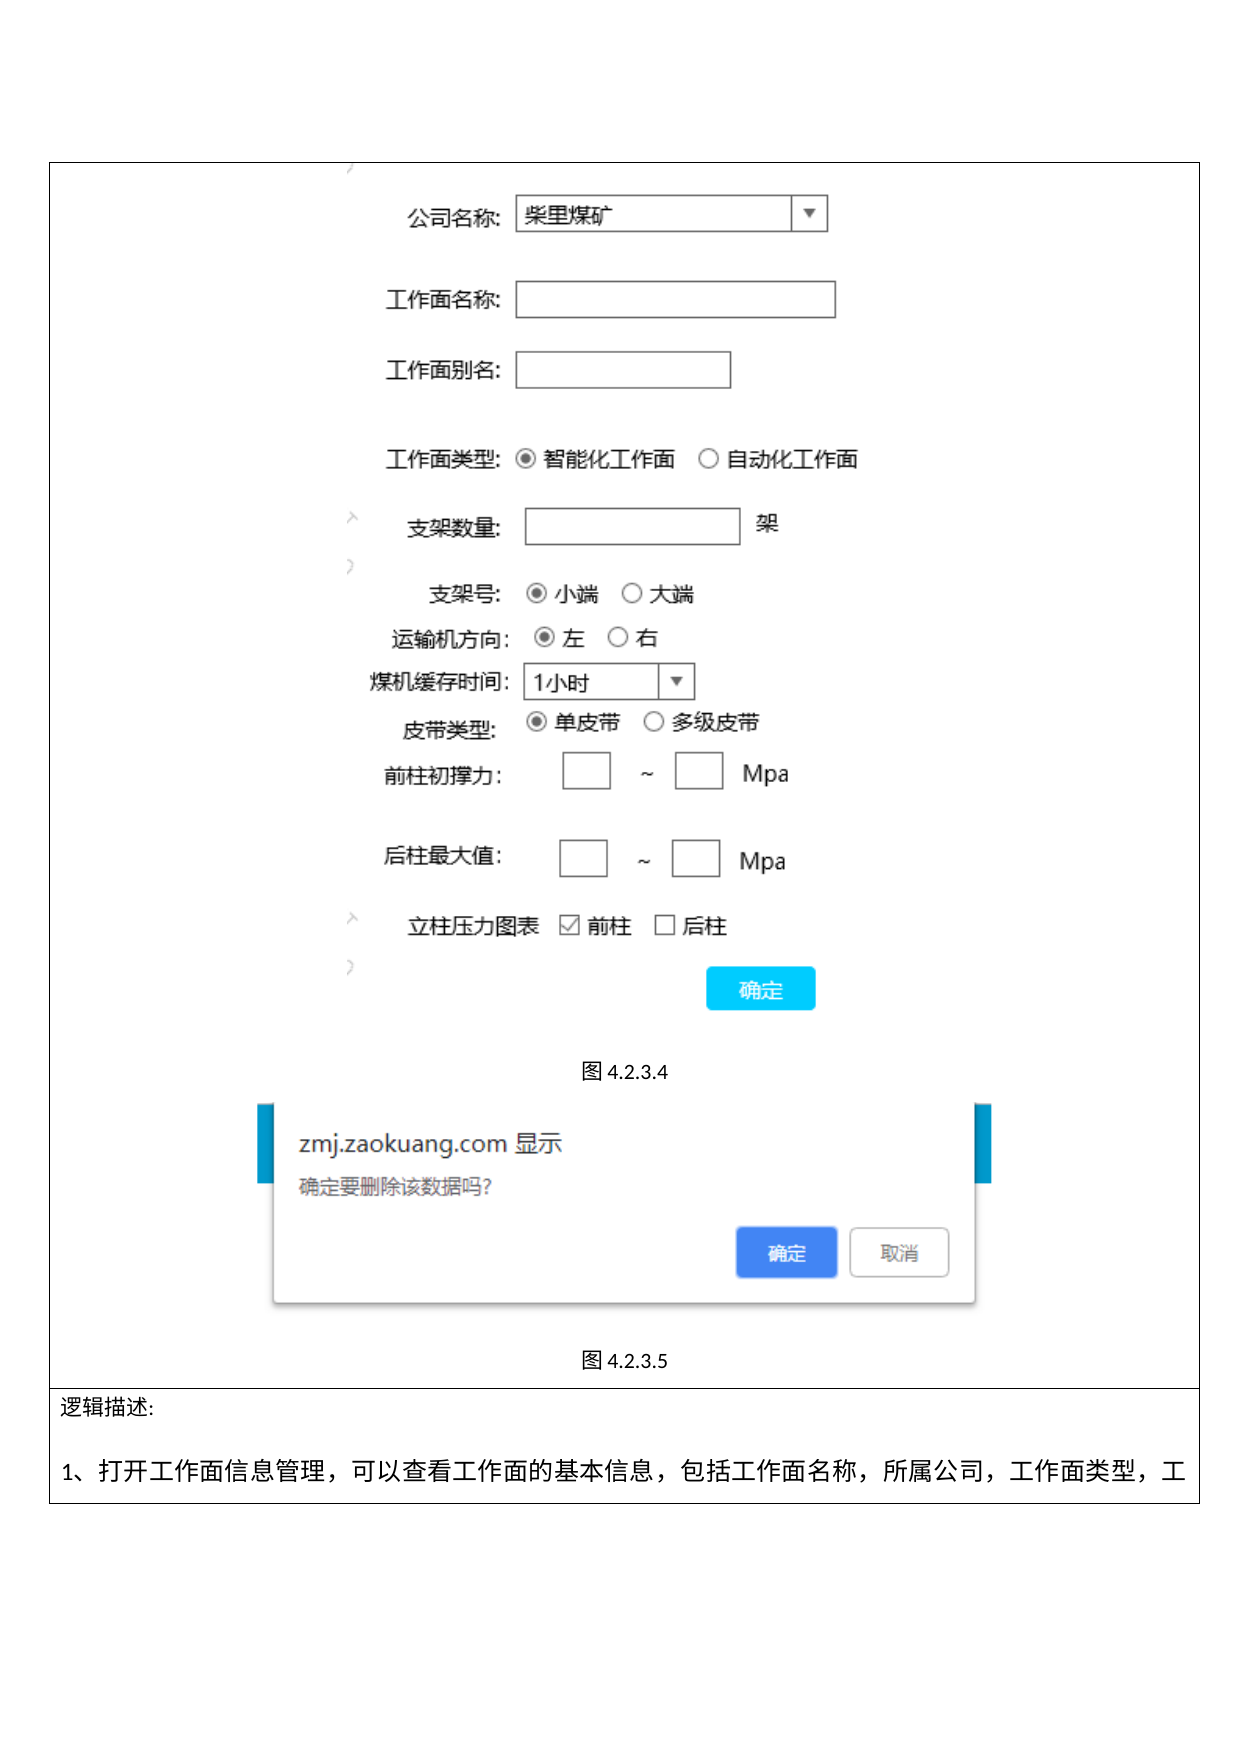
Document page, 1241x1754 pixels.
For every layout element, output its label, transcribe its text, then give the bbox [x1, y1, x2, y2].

picture [257, 1102, 992, 1317]
picture [347, 163, 902, 1034]
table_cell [50, 1389, 1199, 1502]
table_cell 图4.2.3.1 图4.2.3.2 图4.2.3.3 图4.2.3.4 图4.2.3.5 [50, 163, 1199, 1388]
